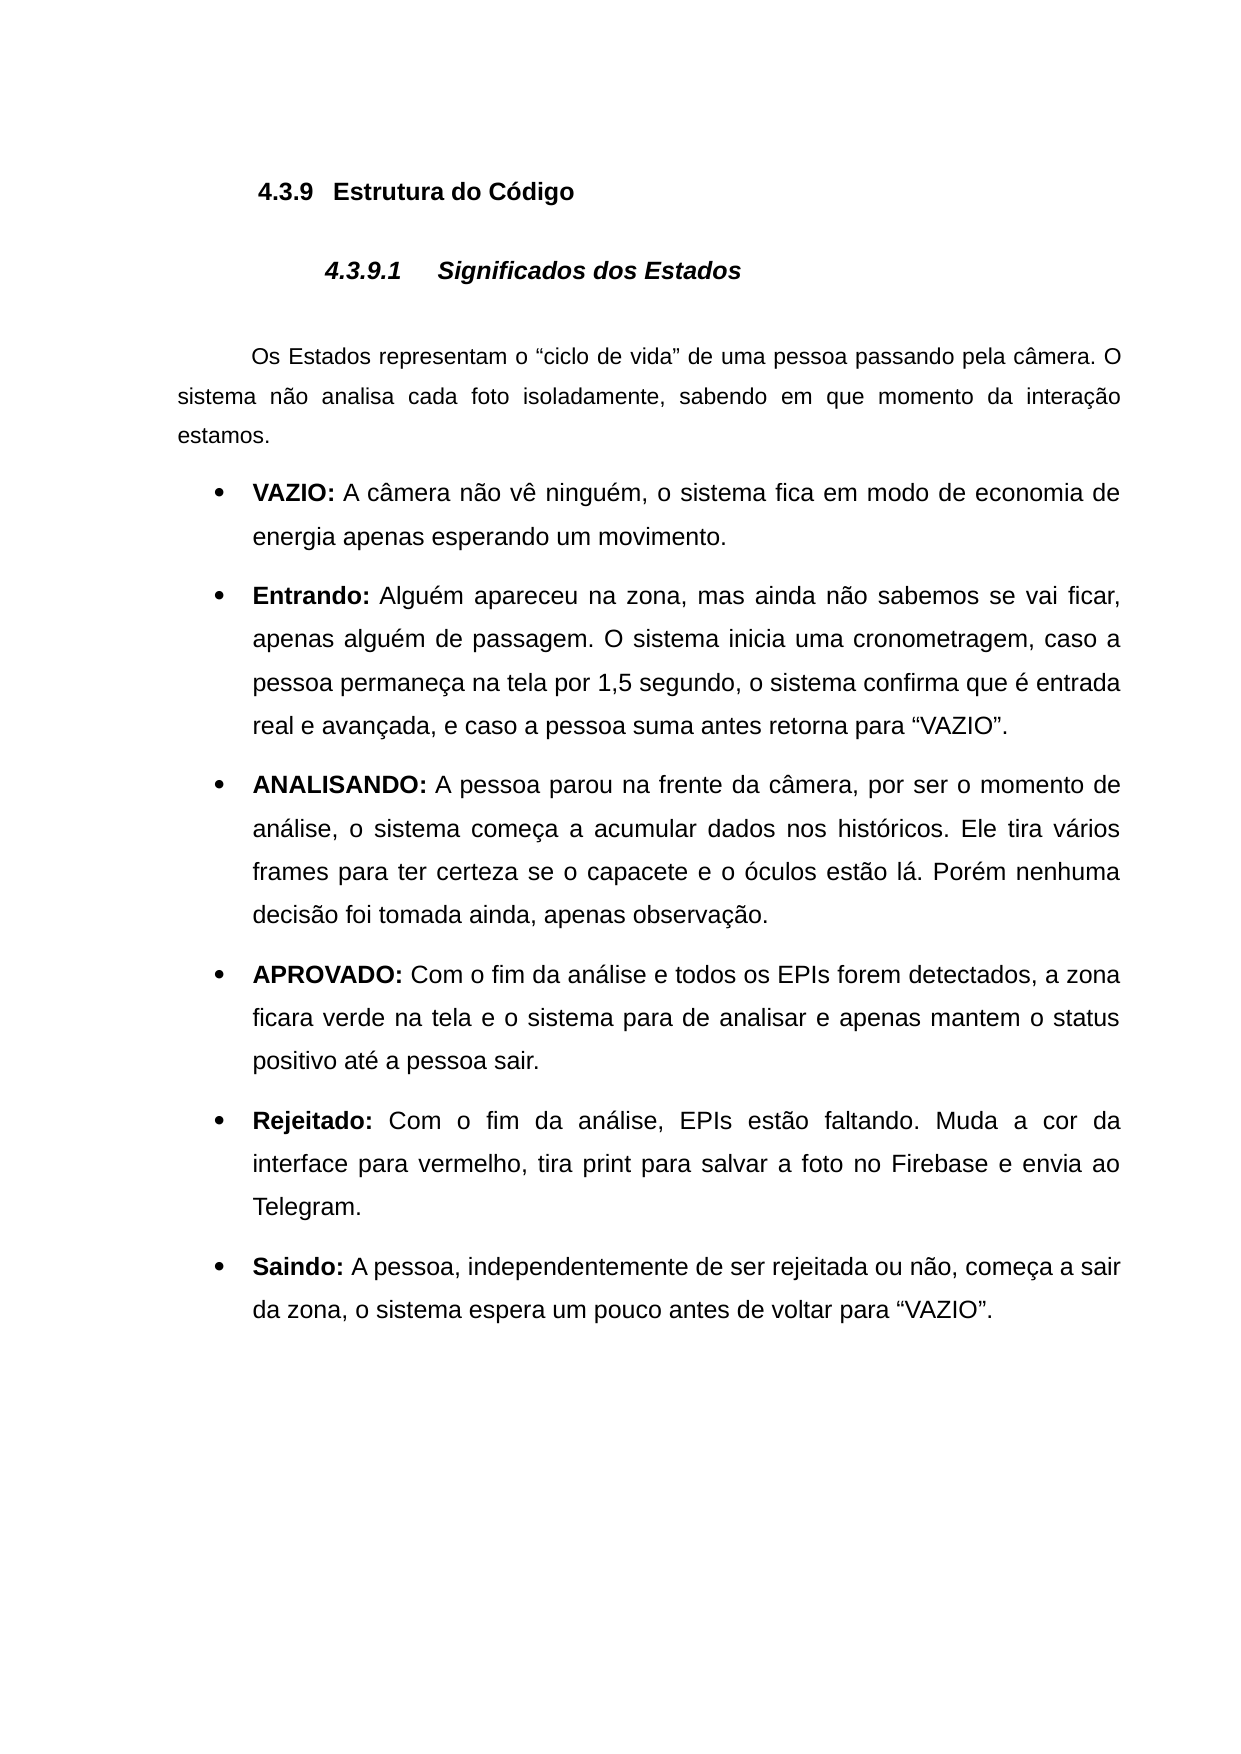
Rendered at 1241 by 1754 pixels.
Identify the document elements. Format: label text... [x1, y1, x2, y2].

list Rejeitado: Com o fim da análise, EPIs estão faltando. Muda a cor da interface para vermelho, tira print para salvar a foto no Firebase e envia ao Telegram. [215, 1106, 1122, 1221]
text Os Estados representam o “ciclo de vida” de uma pessoa passando pela câmera. O sistema não analisa cada foto isoladamente, sabendo em que momento da interação estamos. [177, 343, 1122, 448]
list Saindo: A pessoa, independentemente de ser rejeitada ou não, começa a sair da zona, o sistema espera um pouco antes de voltar para “VAZIO”. [215, 1252, 1122, 1324]
list Entrando: Alguém apareceu na zona, mas ainda não sabemos se vai ficar, apenas alguém de passagem. O sistema inicia uma cronometragem, caso a pessoa permaneça na tela por 1,5 segundo, o sistema confirma que é entrada real e avançada, e caso a pessoa suma antes retorna para “VAZIO”. [215, 581, 1122, 739]
list Significados dos Estados [325, 256, 1122, 285]
list VAZIO: A câmera não vê ninguém, o sistema fica em modo de economia de energia apenas esperando um movimento. [215, 478, 1122, 550]
list ANALISANDO: A pessoa parou na frente da câmera, por ser o momento de análise, o sistema começa a acumular dados nos históricos. Ele tira vários frames para ter certeza se o capacete e o óculos estão lá. Porém nenhuma decisão foi tomada ainda, apenas observação. [215, 771, 1122, 929]
subtitle Estrutura do Código [258, 177, 1122, 206]
list APROVADO: Com o fim da análise e todos os EPIs forem detectados, a zona ficara verde na tela e o sistema para de analisar e apenas mantem o status positivo até a pessoa sair. [215, 960, 1122, 1075]
